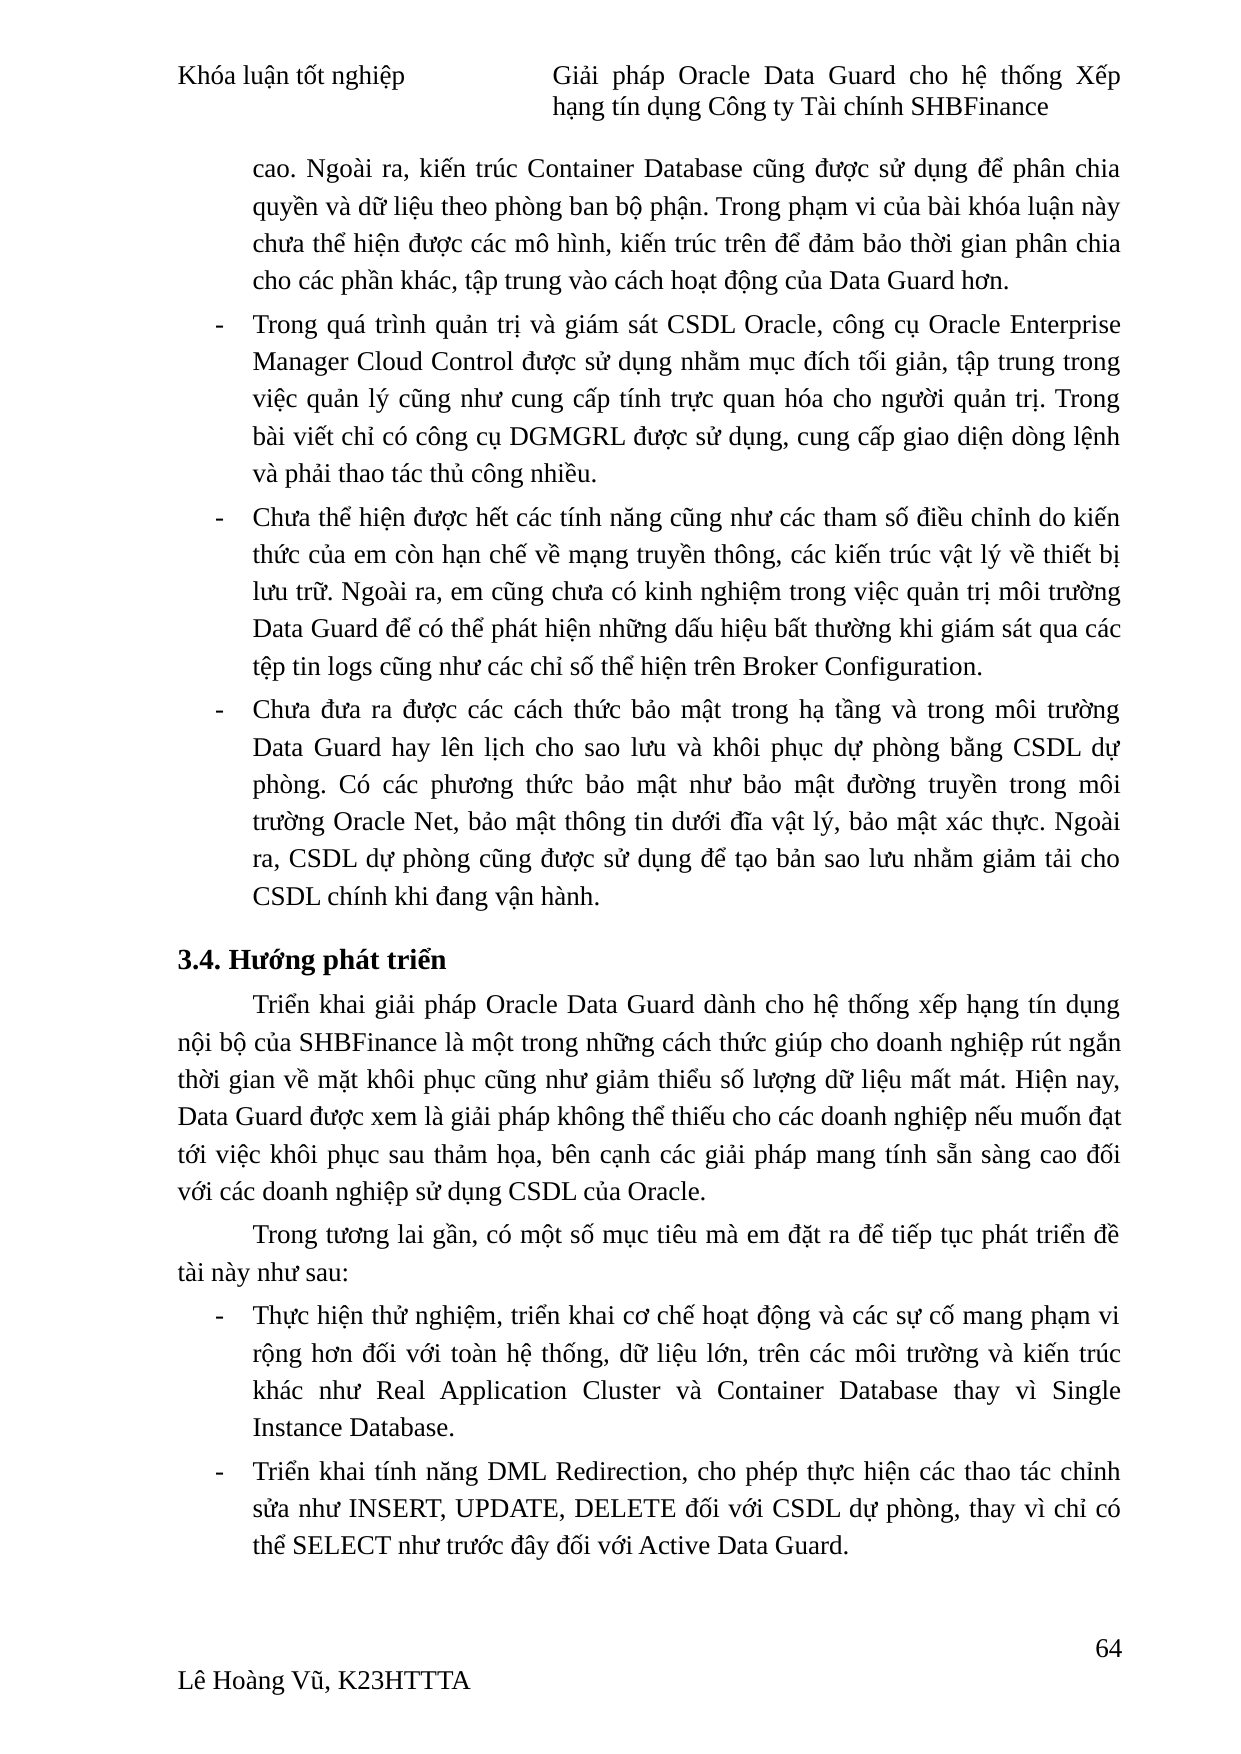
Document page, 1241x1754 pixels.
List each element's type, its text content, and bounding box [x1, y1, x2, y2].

text Trong tương lai gần, có một số mục tiêu mà em đặt ra để tiếp tục phát triển đề tài này như sau: [177, 1218, 1122, 1287]
list Triển khai tính năng DML Redirection, cho phép thực hiện các thao tác chỉnh sửa như INSERT, UPDATE, DELETE đối với CSDL dự phòng, thay vì chỉ có thể SELECT như trước đây đối với Active Data Guard. [215, 1455, 1122, 1561]
list Chưa thể hiện được hết các tính năng cũng như các tham số điều chỉnh do kiến thức của em còn hạn chế về mạng truyền thông, các kiến trúc vật lý về thiết bị lưu trữ. Ngoài ra, em cũng chưa có kinh nghiệm trong việc quản trị môi trường Data Guard để có thể phát hiện những dấu hiệu bất thường khi giám sát qua các tệp tin logs cũng như các chỉ số thể hiện trên Broker Configuration. [215, 501, 1122, 681]
list Chưa đưa ra được các cách thức bảo mật trong hạ tầng và trong môi trường Data Guard hay lên lịch cho sao lưu và khôi phục dự phòng bằng CSDL dự phòng. Có các phương thức bảo mật như bảo mật đường truyền trong môi trường Oracle Net, bảo mật thông tin dưới đĩa vật lý, bảo mật xác thực. Ngoài ra, CSDL dự phòng cũng được sử dụng để tạo bản sao lưu nhằm giảm tải cho CSDL chính khi đang vận hành. [215, 693, 1122, 911]
text Hướng phát triển [177, 942, 1122, 976]
list Trong quá trình quản trị và giám sát CSDL Oracle, công cụ Oracle Enterprise Manager Cloud Control được sử dụng nhằm mục đích tối giản, tập trung trong việc quản lý cũng như cung cấp tính trực quan hóa cho người quản trị. Trong bài viết chỉ có công cụ DGMGRL được sử dụng, cung cấp giao diện dòng lệnh và phải thao tác thủ công nhiều. [215, 308, 1122, 488]
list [215, 152, 1122, 296]
text Triển khai giải pháp Oracle Data Guard dành cho hệ thống xếp hạng tín dụng nội bộ của SHBFinance là một trong những cách thức giúp cho doanh nghiệp rút ngắn thời gian về mặt khôi phục cũng như giảm thiểu số lượng dữ liệu mất mát. Hiện nay, Data Guard được xem là giải pháp không thể thiếu cho các doanh nghiệp nếu muốn đạt tới việc khôi phục sau thảm họa, bên cạnh các giải pháp mang tính sẵn sàng cao đối với các doanh nghiệp sử dụng CSDL của Oracle. [177, 988, 1122, 1206]
list Thực hiện thử nghiệm, triển khai cơ chế hoạt động và các sự cố mang phạm vi rộng hơn đối với toàn hệ thống, dữ liệu lớn, trên các môi trường và kiến trúc khác như Real Application Cluster và Container Database thay vì Single Instance Database. [215, 1299, 1122, 1442]
